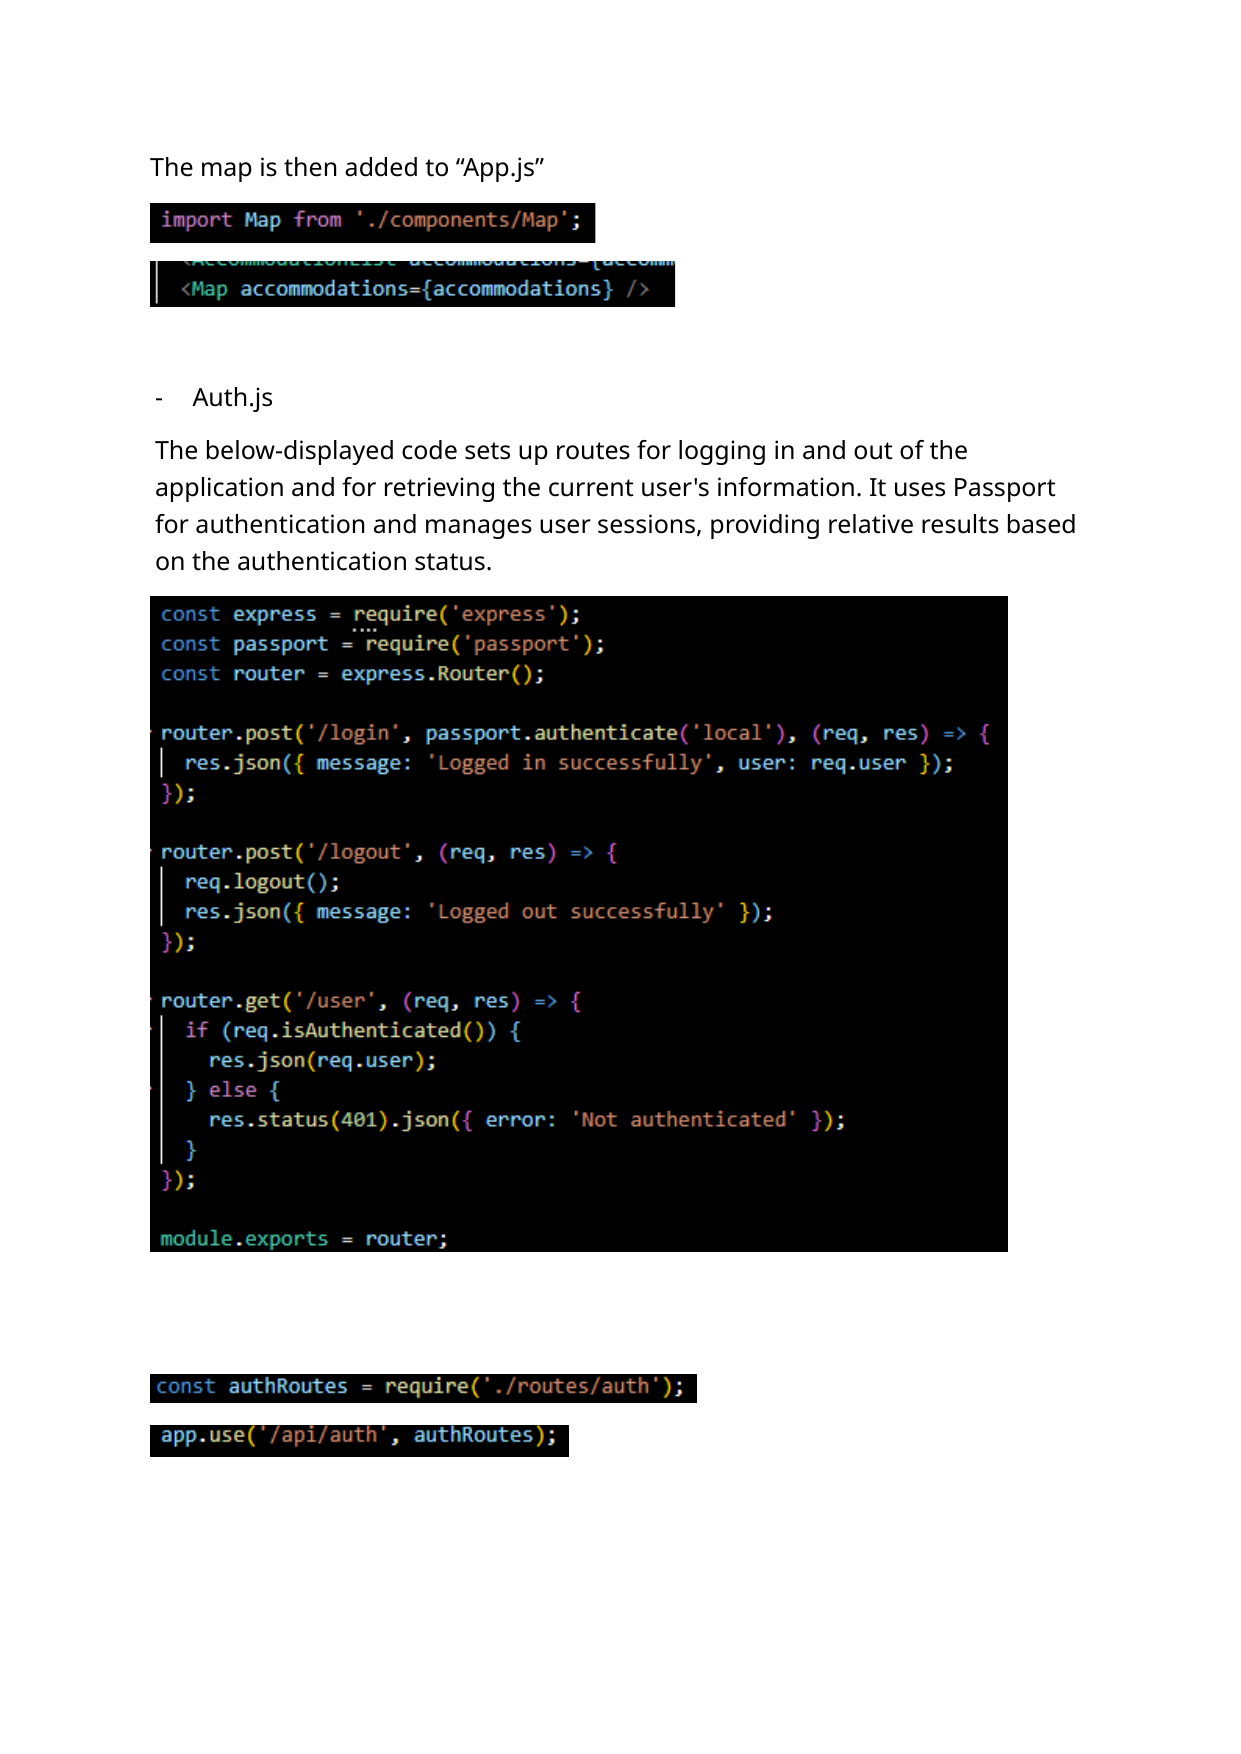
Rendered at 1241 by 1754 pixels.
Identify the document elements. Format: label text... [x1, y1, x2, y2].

picture [150, 596, 1008, 1252]
list Auth.js [155, 379, 1090, 414]
picture [150, 261, 675, 307]
picture [150, 1374, 697, 1403]
picture [150, 1425, 569, 1457]
picture [150, 203, 596, 243]
text The below-displayed code sets up routes for logging in and out of the application and for retrieving the current user's information. It uses Passport for authentication and manages user sessions, providing relative results based on the authentication status. [155, 433, 1090, 577]
text The map is then added to “App.js” [150, 150, 1090, 184]
